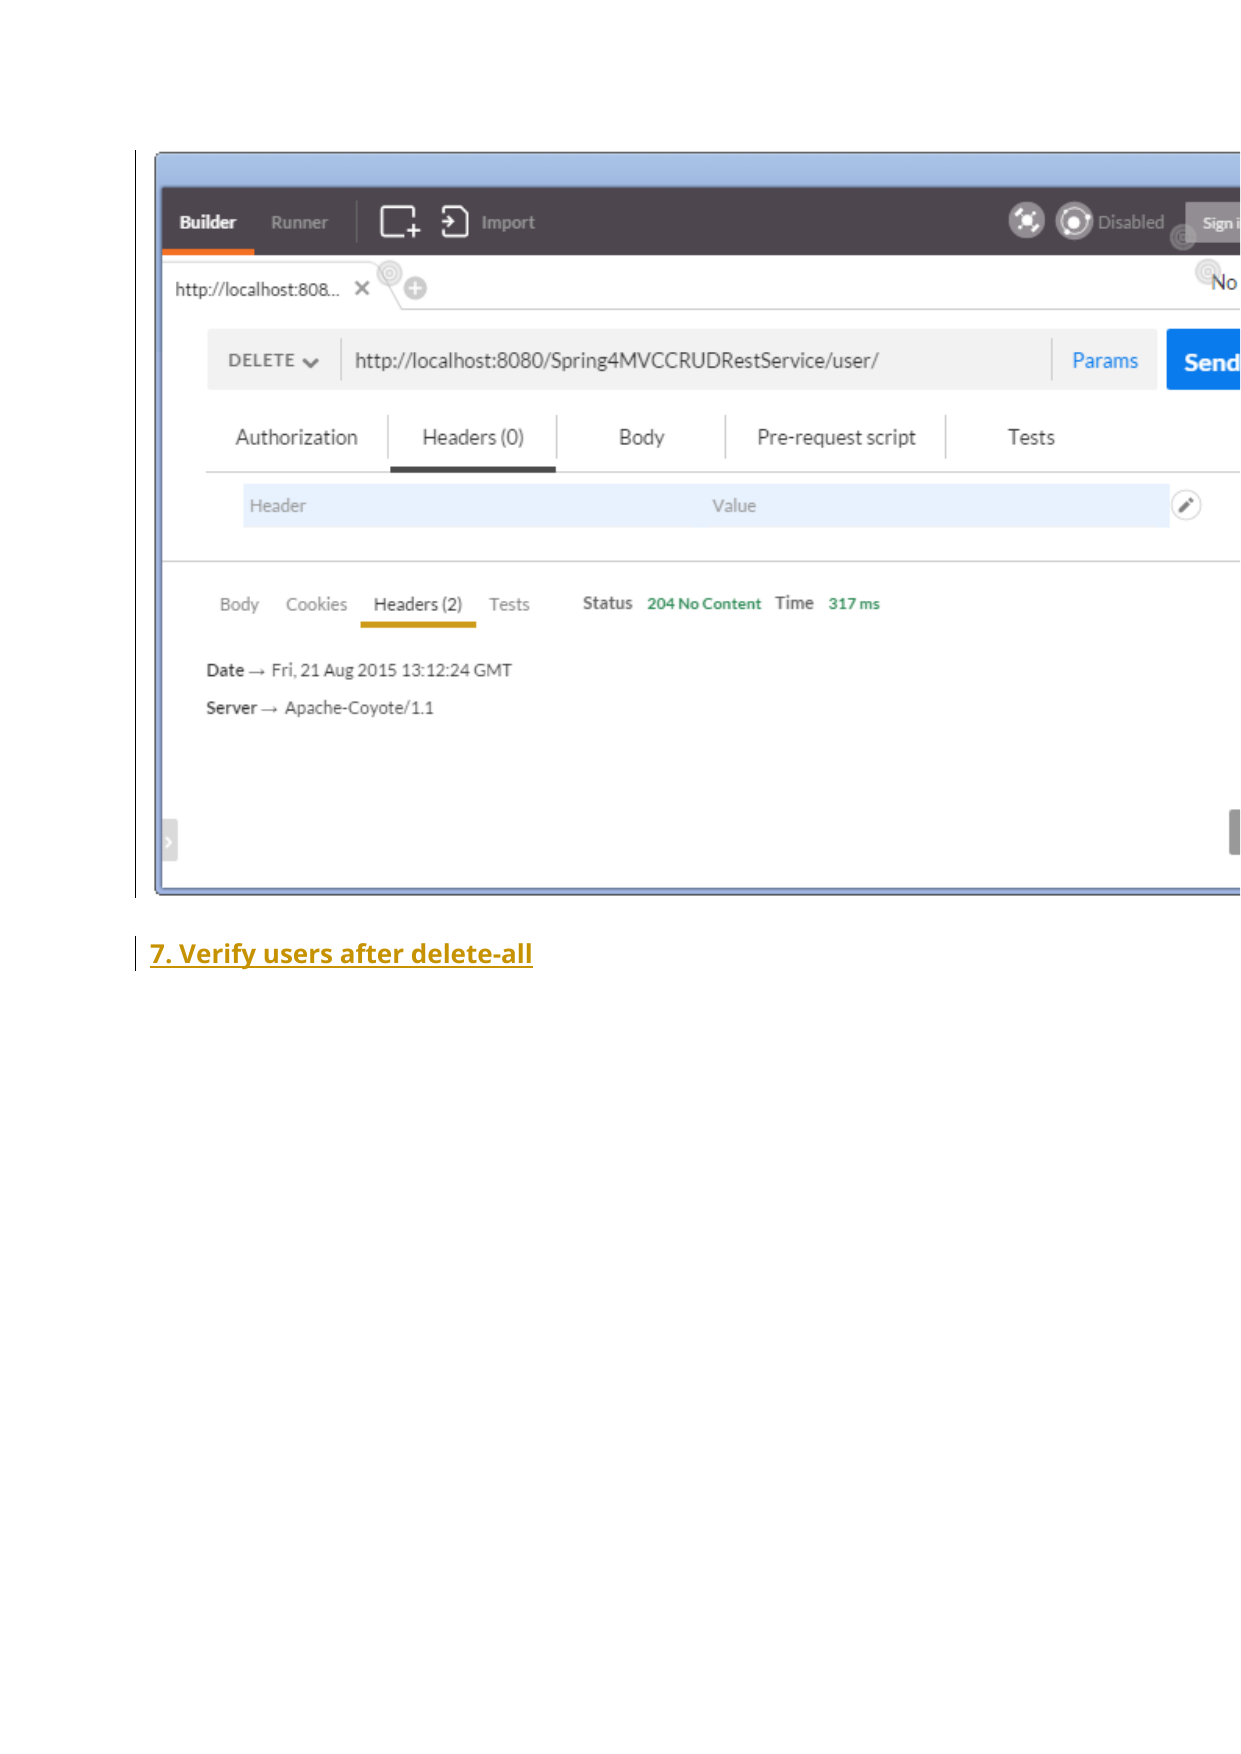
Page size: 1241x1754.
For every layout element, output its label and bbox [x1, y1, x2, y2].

picture [150, 150, 1241, 899]
